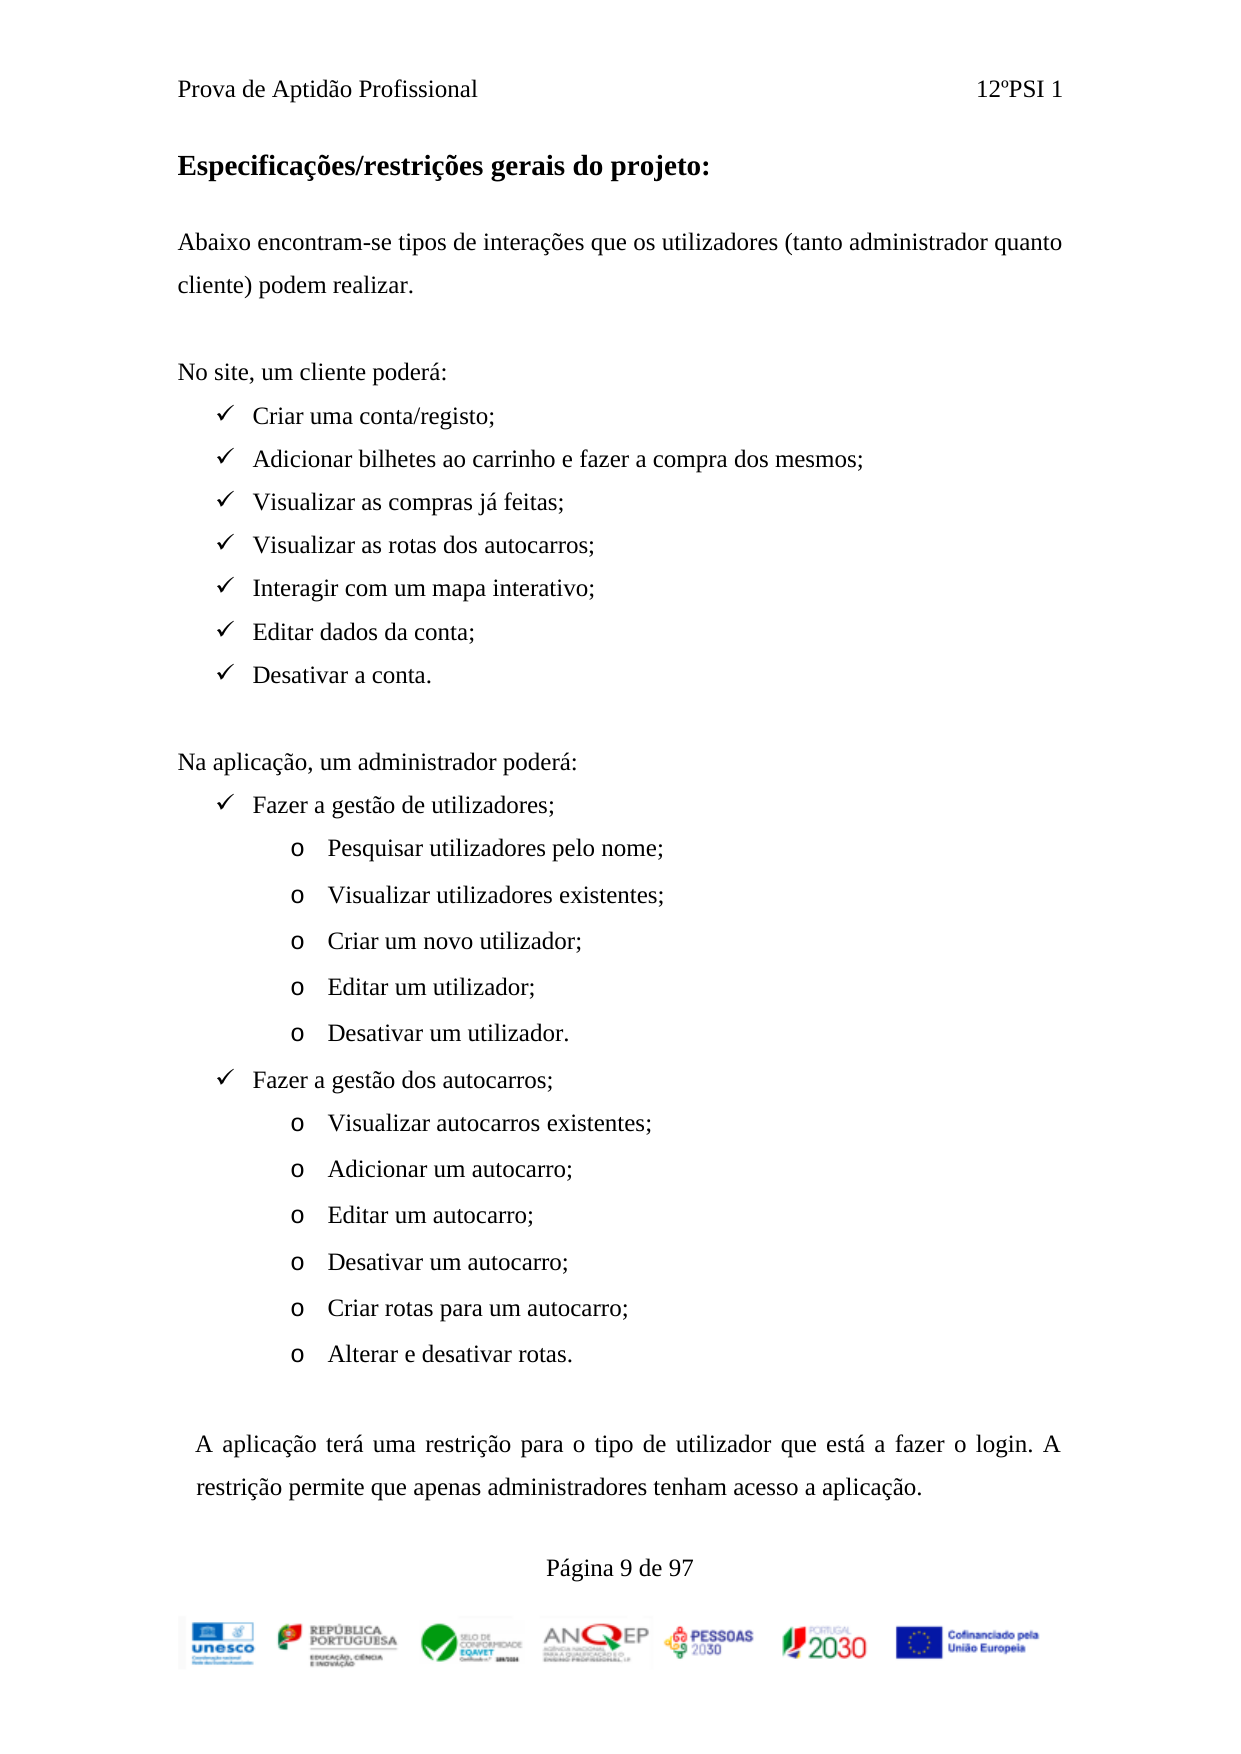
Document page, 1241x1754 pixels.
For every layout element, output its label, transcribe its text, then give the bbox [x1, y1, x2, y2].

list Desativar um autocarro; [290, 1247, 1063, 1277]
list Interagir com um mapa interativo; [215, 573, 1063, 602]
list Fazer a gestão dos autocarros; [215, 1065, 1063, 1093]
list Alterar e desativar rotas. [290, 1339, 1063, 1370]
list Editar um autocarro; [290, 1200, 1063, 1231]
subtitle Especificações/restrições gerais do projeto: [177, 148, 1063, 181]
list Criar rotas para um autocarro; [290, 1293, 1063, 1324]
picture [177, 1615, 1084, 1677]
list Criar uma conta/registo; [215, 401, 1063, 430]
list Fazer a gestão de utilizadores; [215, 790, 1063, 819]
text A aplicação terá uma restrição para o tipo de utilizador que está a fazer o login. A restrição permite que apenas administradores tenham acesso a aplicação. [195, 1429, 1063, 1501]
list Editar um utilizador; [290, 972, 1063, 1003]
text No site, um cliente poderá: [177, 357, 1063, 386]
list Adicionar um autocarro; [290, 1154, 1063, 1185]
list Visualizar as compras já feitas; [215, 487, 1063, 516]
list Pesquisar utilizadores pelo nome; [290, 833, 1063, 864]
list Desativar um utilizador. [290, 1018, 1063, 1049]
text Na aplicação, um administrador poderá: [177, 747, 1063, 776]
list Visualizar as rotas dos autocarros; [215, 530, 1063, 559]
list Editar dados da conta; [215, 617, 1063, 645]
list Visualizar utilizadores existentes; [290, 880, 1063, 911]
list Criar um novo utilizador; [290, 926, 1063, 957]
list Visualizar autocarros existentes; [290, 1108, 1063, 1139]
list Adicionar bilhetes ao carrinho e fazer a compra dos mesmos; [215, 444, 1063, 473]
text Abaixo encontram-se tipos de interações que os utilizadores (tanto administrador quanto cliente) podem realizar. [177, 227, 1063, 299]
list Desativar a conta. [215, 660, 1063, 688]
